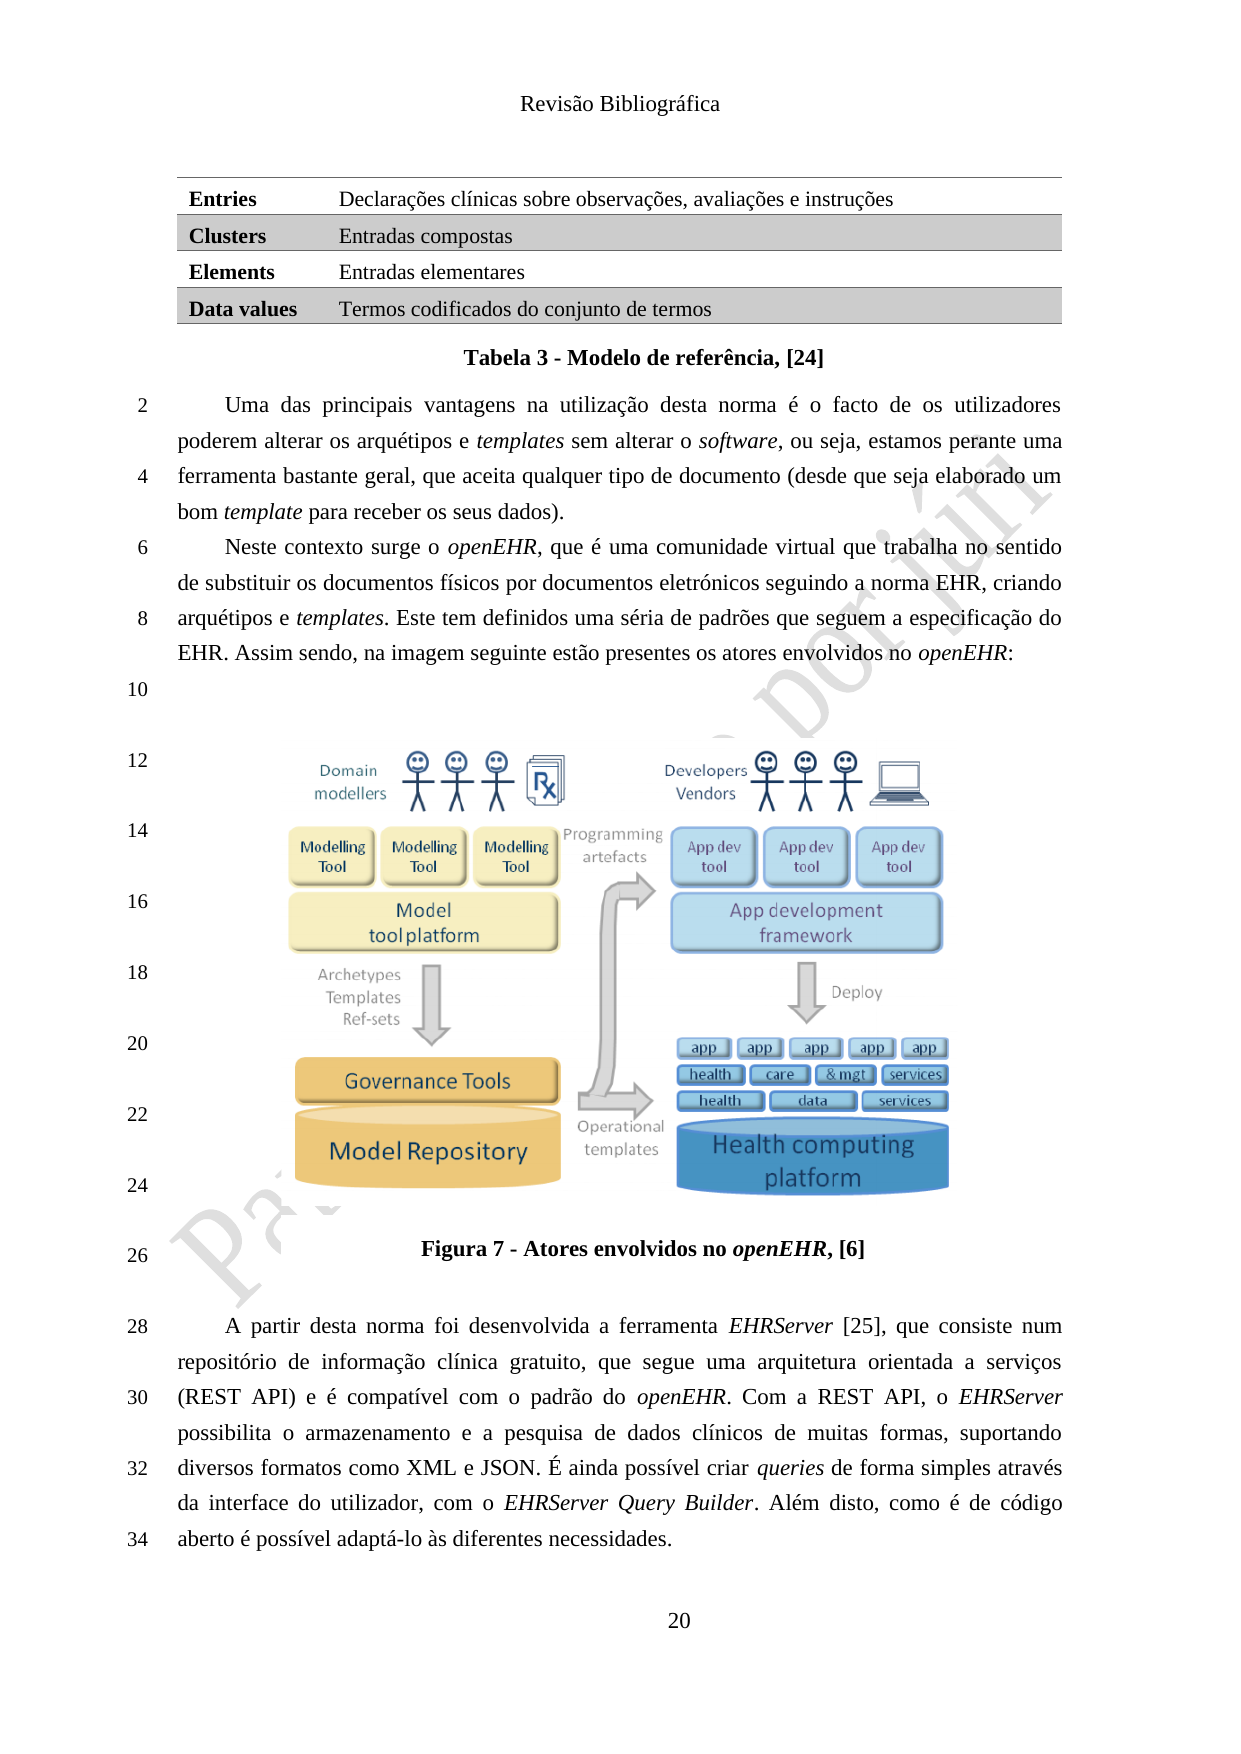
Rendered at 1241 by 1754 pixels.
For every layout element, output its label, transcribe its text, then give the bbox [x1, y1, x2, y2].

table_cell Declarações clínicas sobre observações, avaliações e instruções [327, 178, 1062, 214]
text Tabela 3 - Modelo de referência, [24] [177, 337, 1063, 372]
text A partir desta norma foi desenvolvida a ferramenta EHRServer [25], que consiste num repositório de informação clínica gratuito, que segue uma arquitetura orientada a serviços (REST API) e é compatível com o padrão do openEHR. Com a REST API, o EHRServer possibilita o armazenamento e a pesquisa de dados clínicos de muitas formas, suportando diversos formatos como XML e JSON. É ainda possível criar queries de forma simples através da interface do utilizador, com o EHRServer Query Builder. Além disto, como é de código aberto é possível adaptá-lo às diferentes necessidades. [177, 1305, 1063, 1553]
text Uma das principais vantagens na utilização desta norma é o facto de os utilizadores poderem alterar os arquétipos e templates sem alterar o software, ou seja, estamos perante uma ferramenta bastante geral, que aceita qualquer tipo de documento (desde que seja elaborado um bom template para receber os seus dados). [177, 384, 1063, 526]
table_cell Entries [177, 178, 327, 214]
table_cell Elements [177, 251, 327, 287]
table_cell Entradas compostas [327, 215, 1062, 250]
text Neste contexto surge o openEHR, que é uma comunidade virtual que trabalha no sentido de substituir os documentos físicos por documentos eletrónicos seguindo a norma EHR, criando arquétipos e templates. Este tem definidos uma séria de padrões que seguem a especificação do EHR. Assim sendo, na imagem seguinte estão presentes os atores envolvidos no openEHR: [177, 526, 1063, 668]
picture [281, 738, 958, 1206]
table_cell Clusters [177, 215, 327, 250]
table_cell Data values [177, 288, 327, 323]
table_cell Entradas elementares [327, 251, 1062, 287]
table_cell Termos codificados do conjunto de termos [327, 288, 1062, 323]
